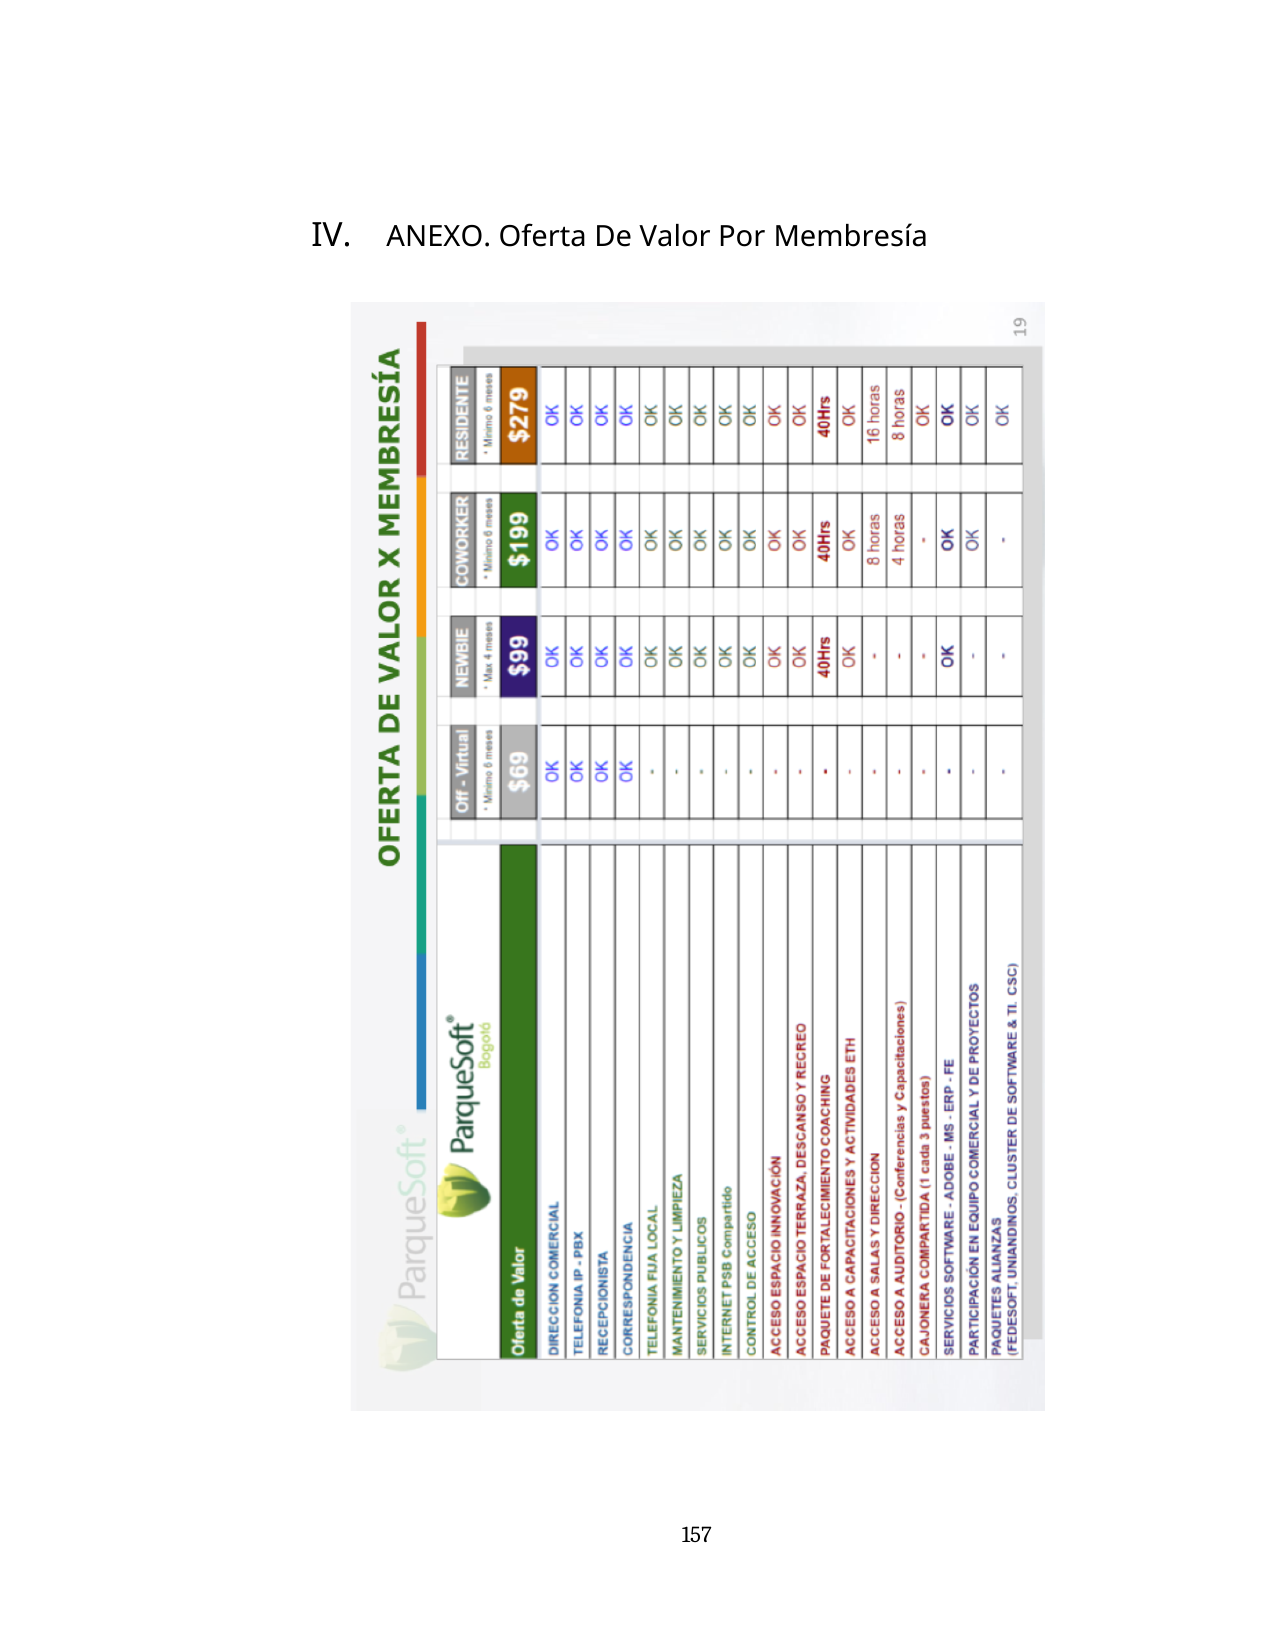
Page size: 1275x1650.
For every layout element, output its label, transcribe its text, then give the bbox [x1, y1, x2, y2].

picture [351, 303, 1044, 1410]
list ANEXO. Oferta De Valor Por Membresía [311, 211, 1157, 257]
